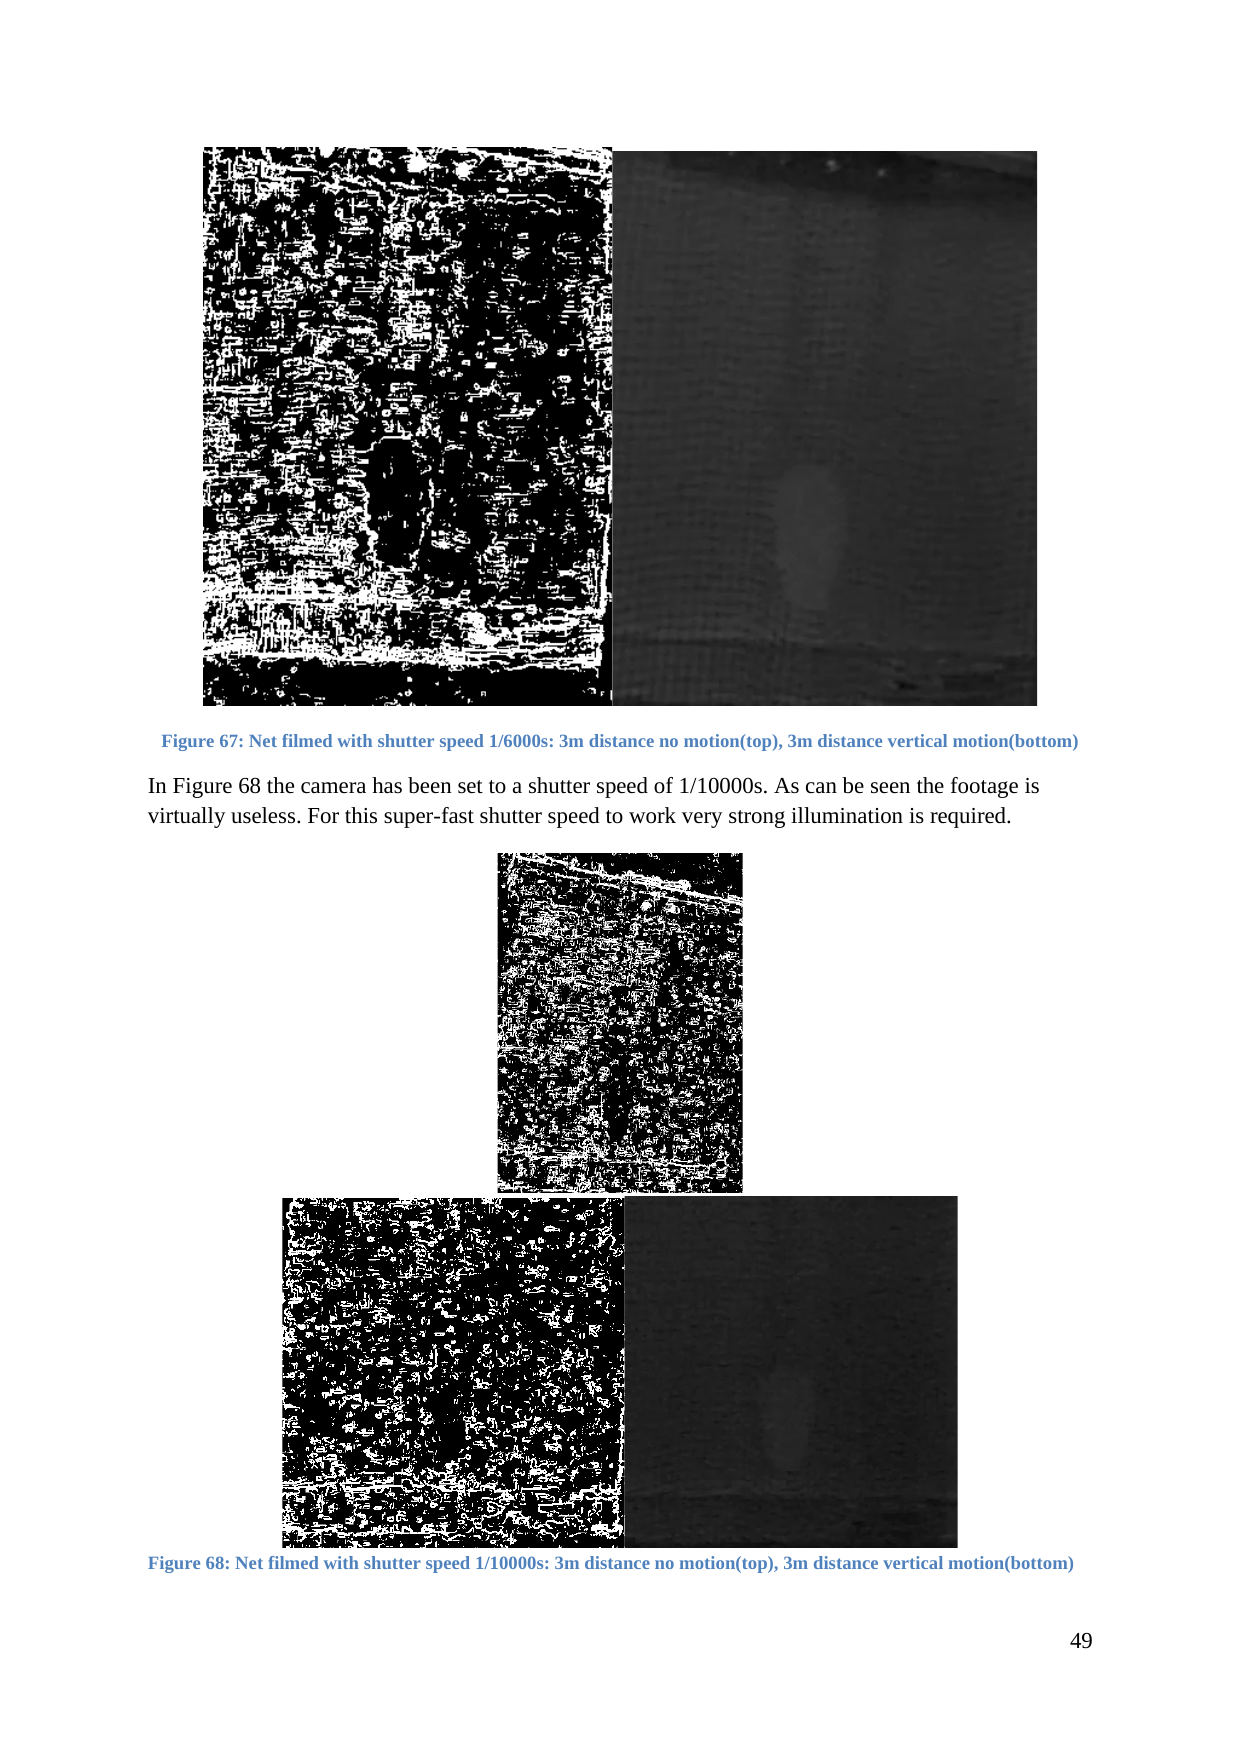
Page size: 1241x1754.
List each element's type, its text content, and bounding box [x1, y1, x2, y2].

text Figure 68: Net filmed with shutter speed 1/10000s: 3m distance no motion(top), 3m distance vertical motion(bottom) [148, 1552, 1093, 1573]
text In Figure 68 the camera has been set to a shutter speed of 1/10000s. As can be seen the footage is virtually useless. For this super-fast shutter speed to work very strong illumination is required. [148, 772, 1093, 829]
picture [203, 147, 1038, 706]
picture [497, 853, 743, 1193]
picture [282, 1196, 958, 1548]
text Figure 67: Net filmed with shutter speed 1/6000s: 3m distance no motion(top), 3m distance vertical motion(bottom) [148, 730, 1093, 751]
